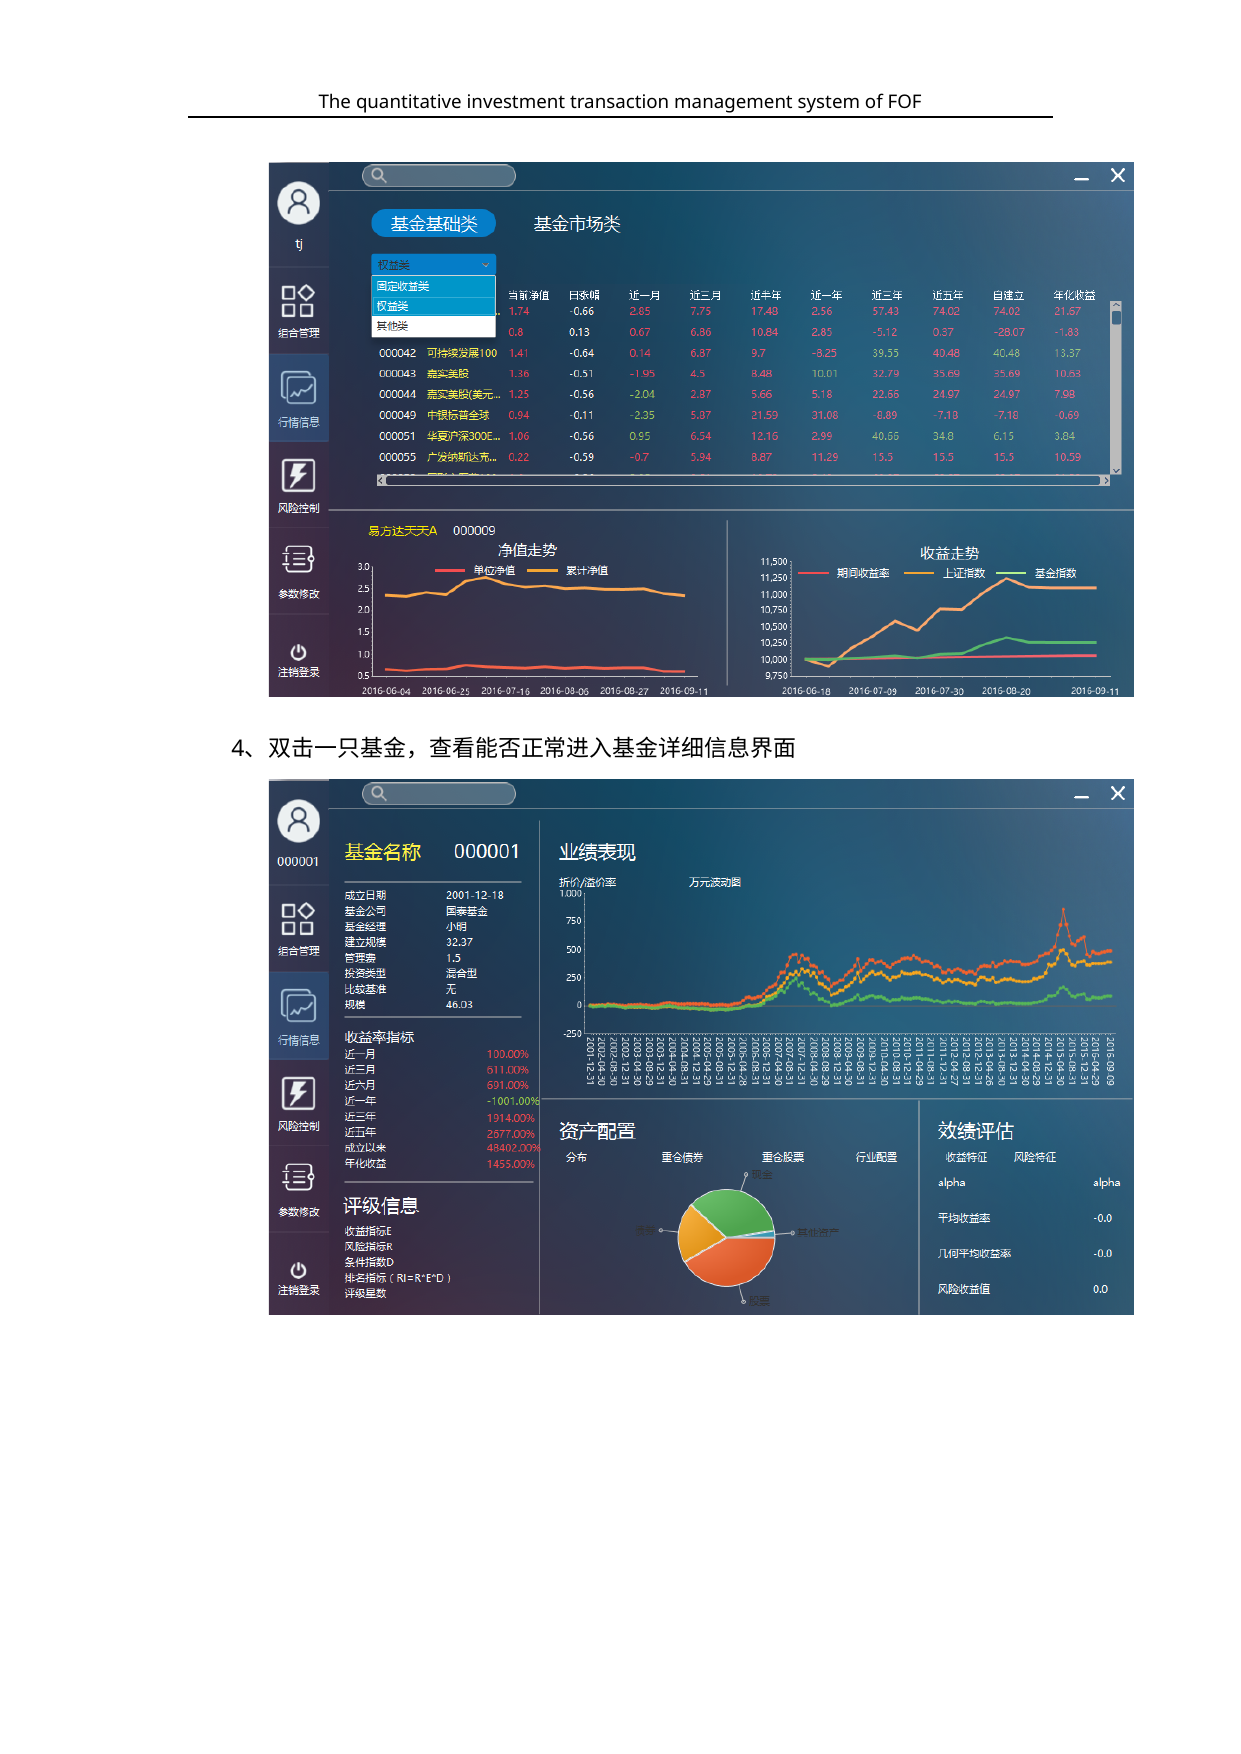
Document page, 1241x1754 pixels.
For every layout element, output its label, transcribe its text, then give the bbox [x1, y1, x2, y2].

list 双击一只基金，查看能否正常进入基金详细信息界面 [231, 714, 1053, 779]
picture [268, 162, 1134, 697]
picture [268, 779, 1134, 1315]
